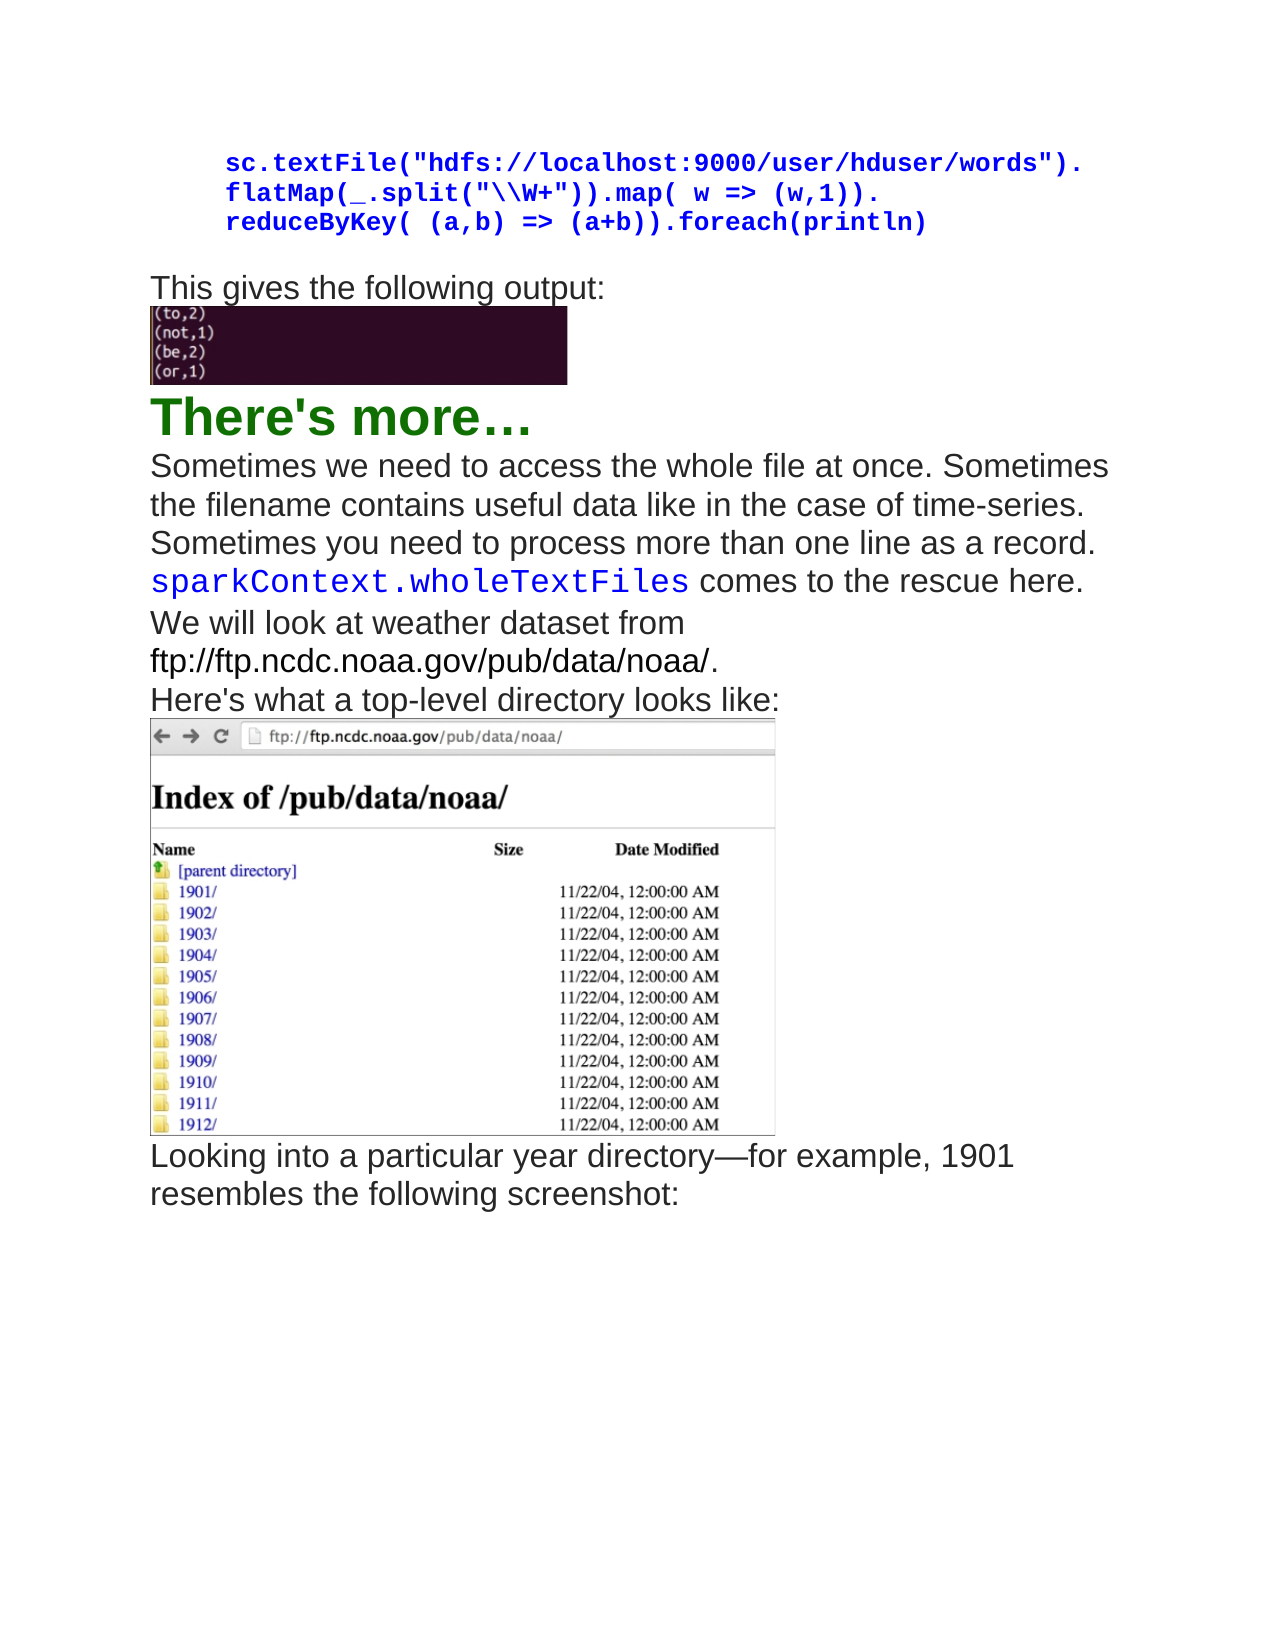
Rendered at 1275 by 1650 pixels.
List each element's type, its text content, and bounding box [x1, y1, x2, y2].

text Here's what a top-level directory looks like: [150, 680, 1125, 718]
text Looking into a particular year directory—for example, 1901 resembles the following screenshot: [150, 1136, 1125, 1212]
picture [150, 718, 776, 1136]
picture [150, 306, 568, 385]
text Sometimes we need to access the whole file at once. Sometimes the filename contains useful data like in the case of time-series. Sometimes you need to process more than one line as a record. sparkContext.wholeTextFiles comes to the rescue here. We will look at weather dataset from ftp://ftp.ncdc.noaa.gov/pub/data/noaa/. [150, 446, 1125, 680]
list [150, 150, 1125, 238]
text There's more… [150, 385, 1125, 446]
text This gives the following output: [150, 268, 1125, 306]
